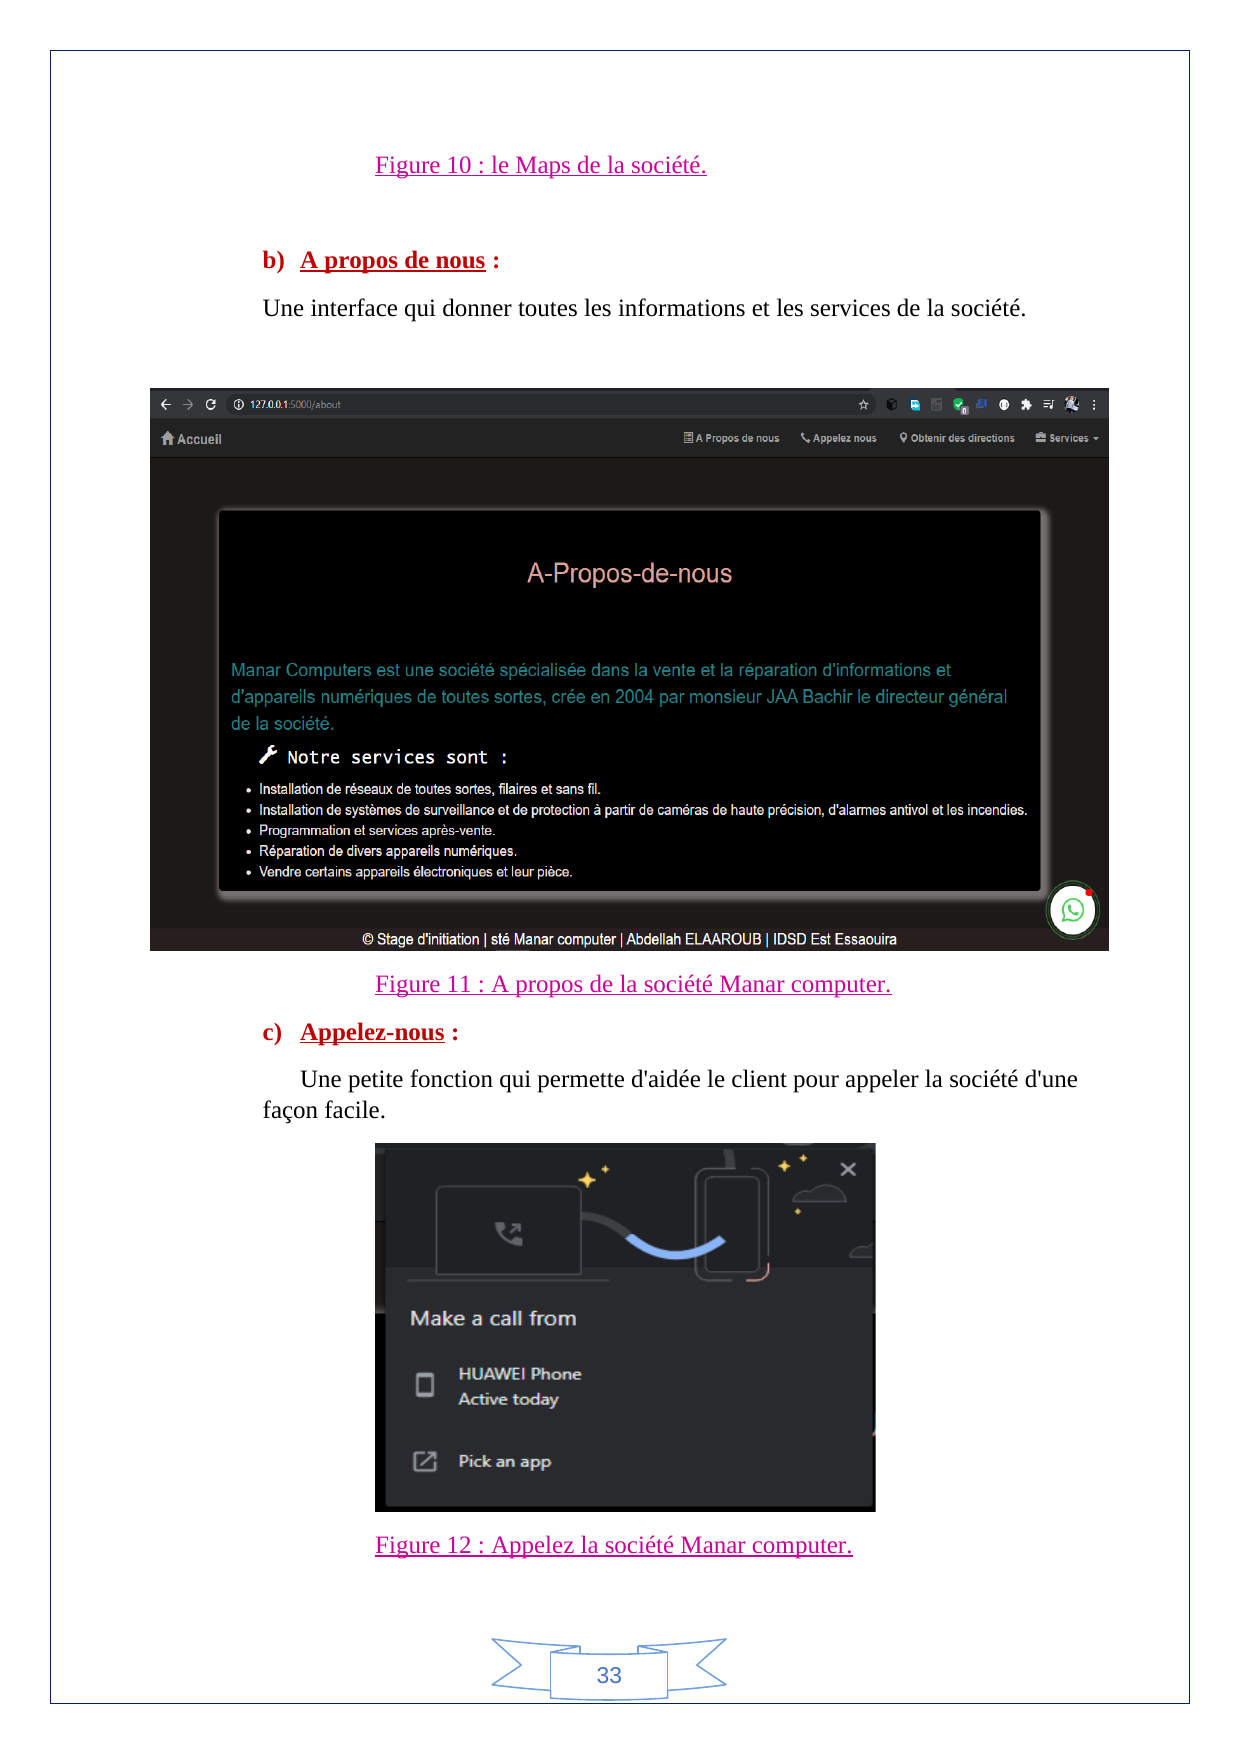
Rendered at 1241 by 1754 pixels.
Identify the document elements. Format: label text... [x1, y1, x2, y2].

text Figure 10 : le Maps de la société. [150, 150, 1090, 179]
text Figure 11 : A propos de la société Manar computer. [150, 969, 1090, 998]
text Une petite fonction qui permette d'aidée le client pour appeler la société d'une façon facile. [262, 1064, 1090, 1124]
text Figure 12 : Appelez la société Manar computer. [150, 1530, 1090, 1559]
picture [375, 1143, 876, 1512]
picture [150, 388, 1109, 951]
text Une interface qui donner toutes les informations et les services de la société. [225, 293, 1090, 322]
list Appelez-nous : [262, 1017, 1090, 1045]
list A propos de nous : [262, 245, 1090, 274]
